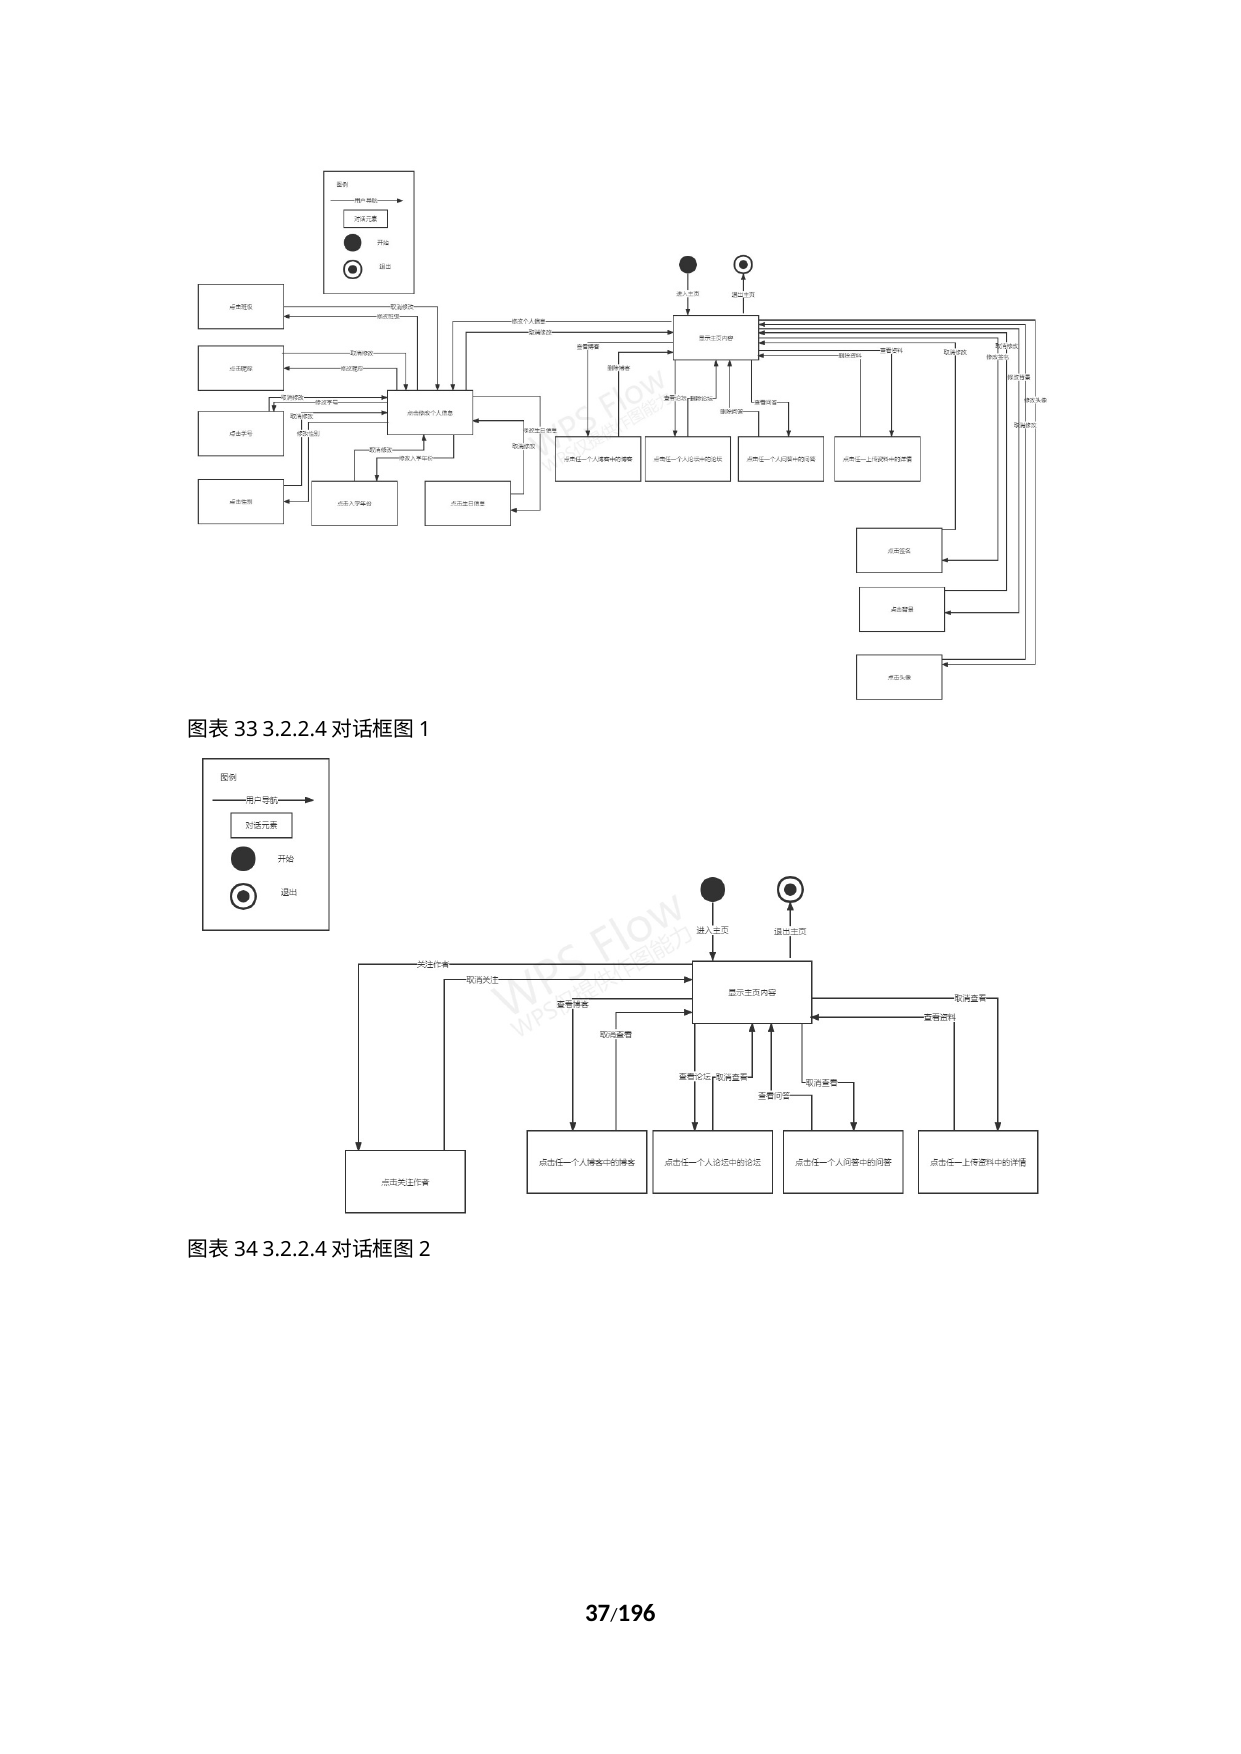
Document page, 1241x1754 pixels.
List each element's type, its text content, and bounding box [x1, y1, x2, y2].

picture [187, 160, 1053, 710]
text 图表 34 3.2.2.4对话框图2 [187, 1231, 1053, 1263]
picture [187, 743, 1053, 1228]
text 图表 33 3.2.2.4对话框图1 [187, 711, 1053, 743]
